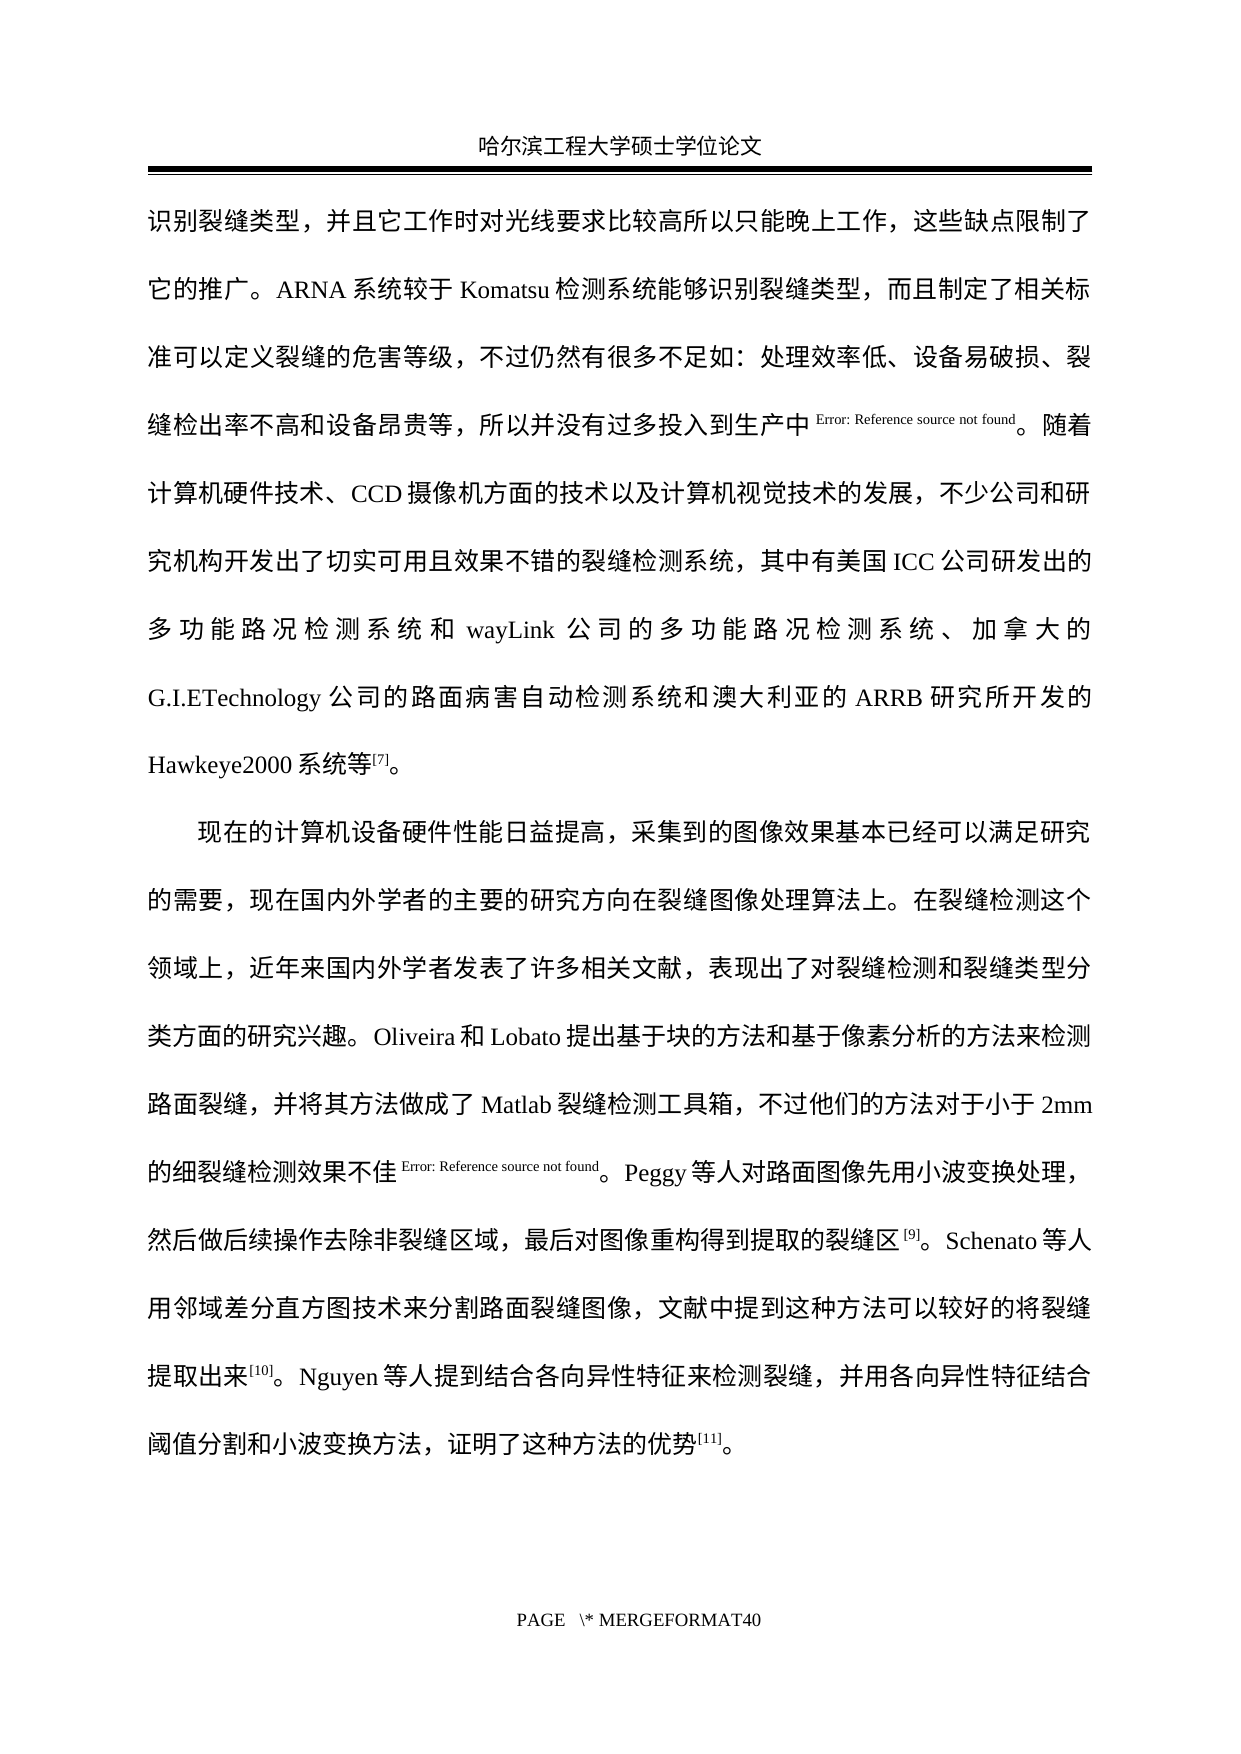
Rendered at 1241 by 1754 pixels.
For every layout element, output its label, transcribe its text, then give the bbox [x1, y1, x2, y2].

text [148, 186, 1092, 797]
